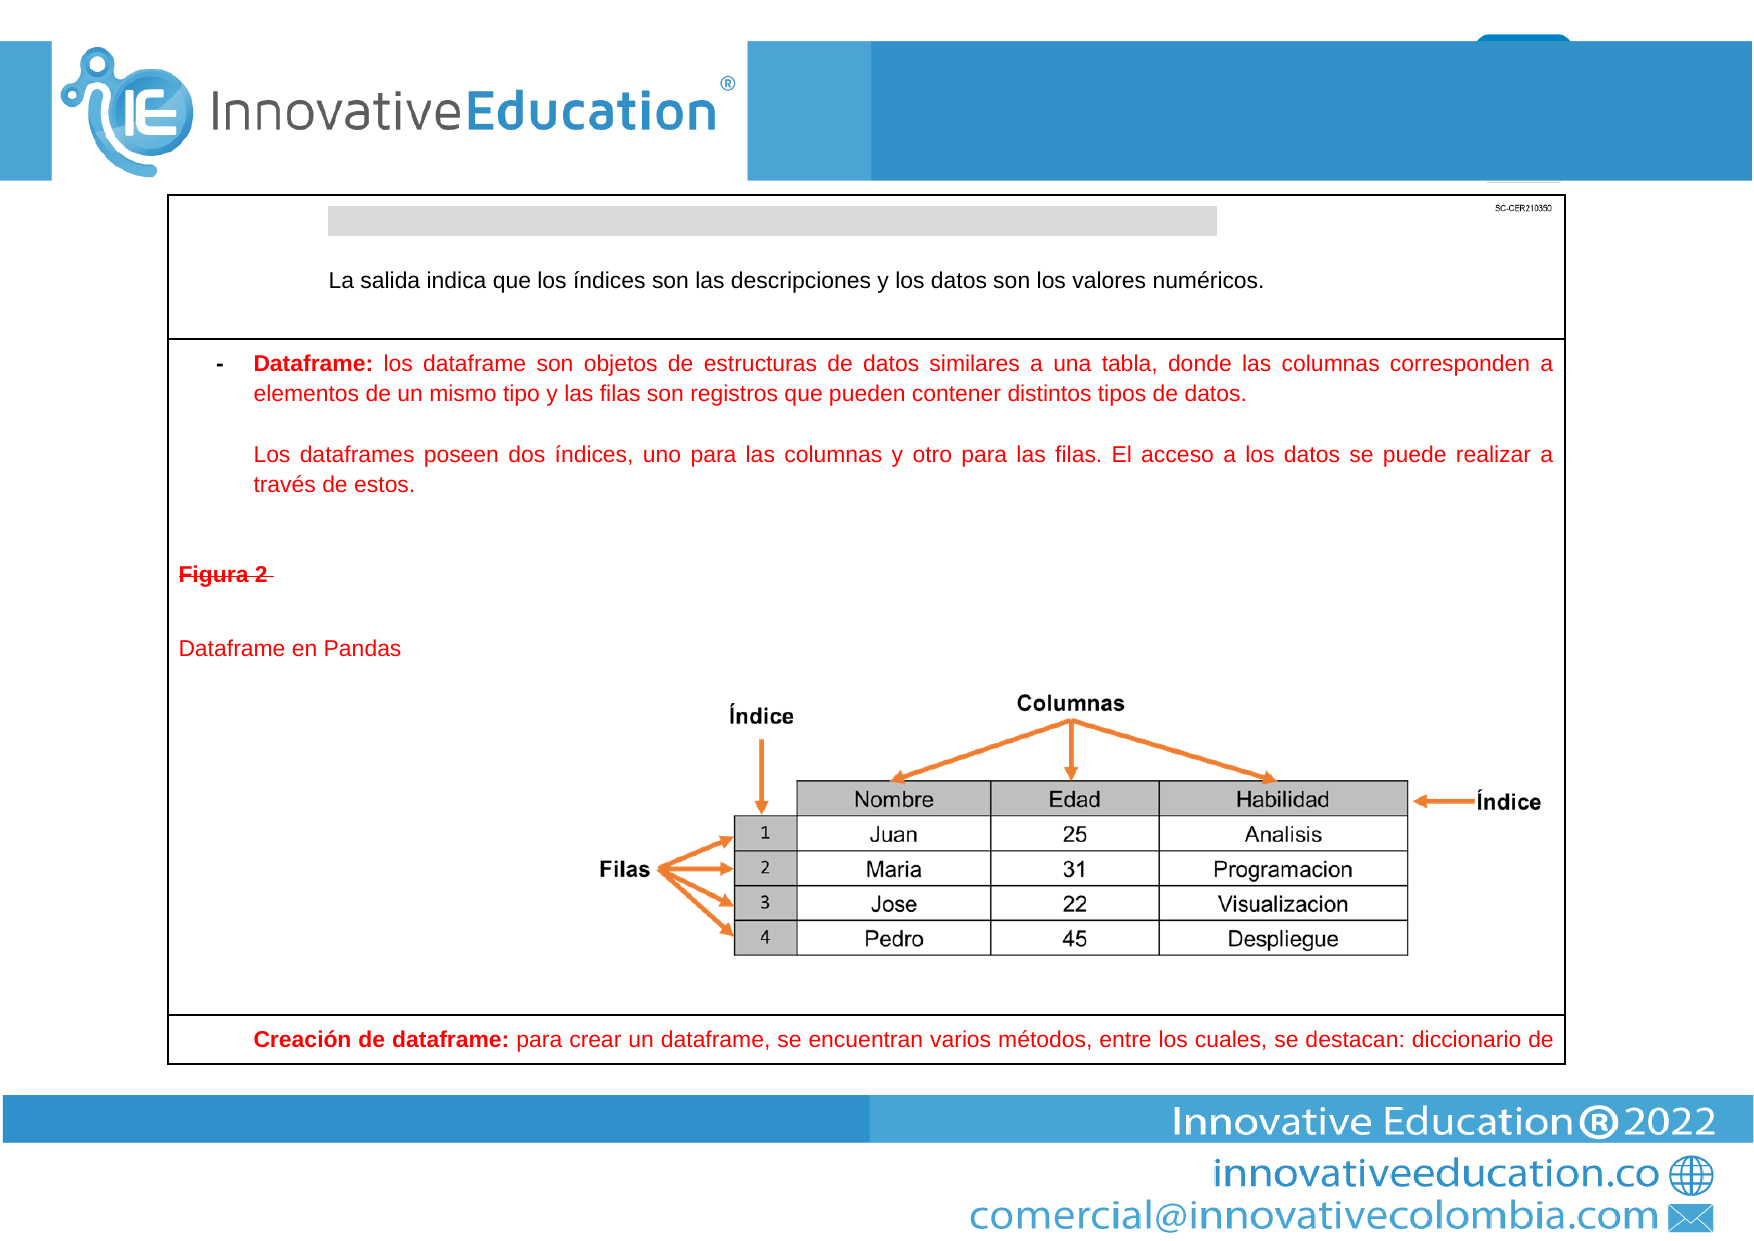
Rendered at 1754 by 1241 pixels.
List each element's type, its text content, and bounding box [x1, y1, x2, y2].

picture [585, 682, 1555, 965]
table_cell Dataframe: los dataframe son objetos de estructuras de datos similares a una tabla, donde las columnas corresponden a elementos de un mismo tipo y las filas son registros que pueden contener distintos tipos de datos. Los dataframes poseen dos índices, uno para las columnas y otro para las filas. El acceso a los datos se puede realizar a través de estos. Figura 2 Dataframe en Pandas [169, 340, 1564, 1014]
picture [2, 1093, 1754, 1239]
picture [0, 28, 1752, 214]
